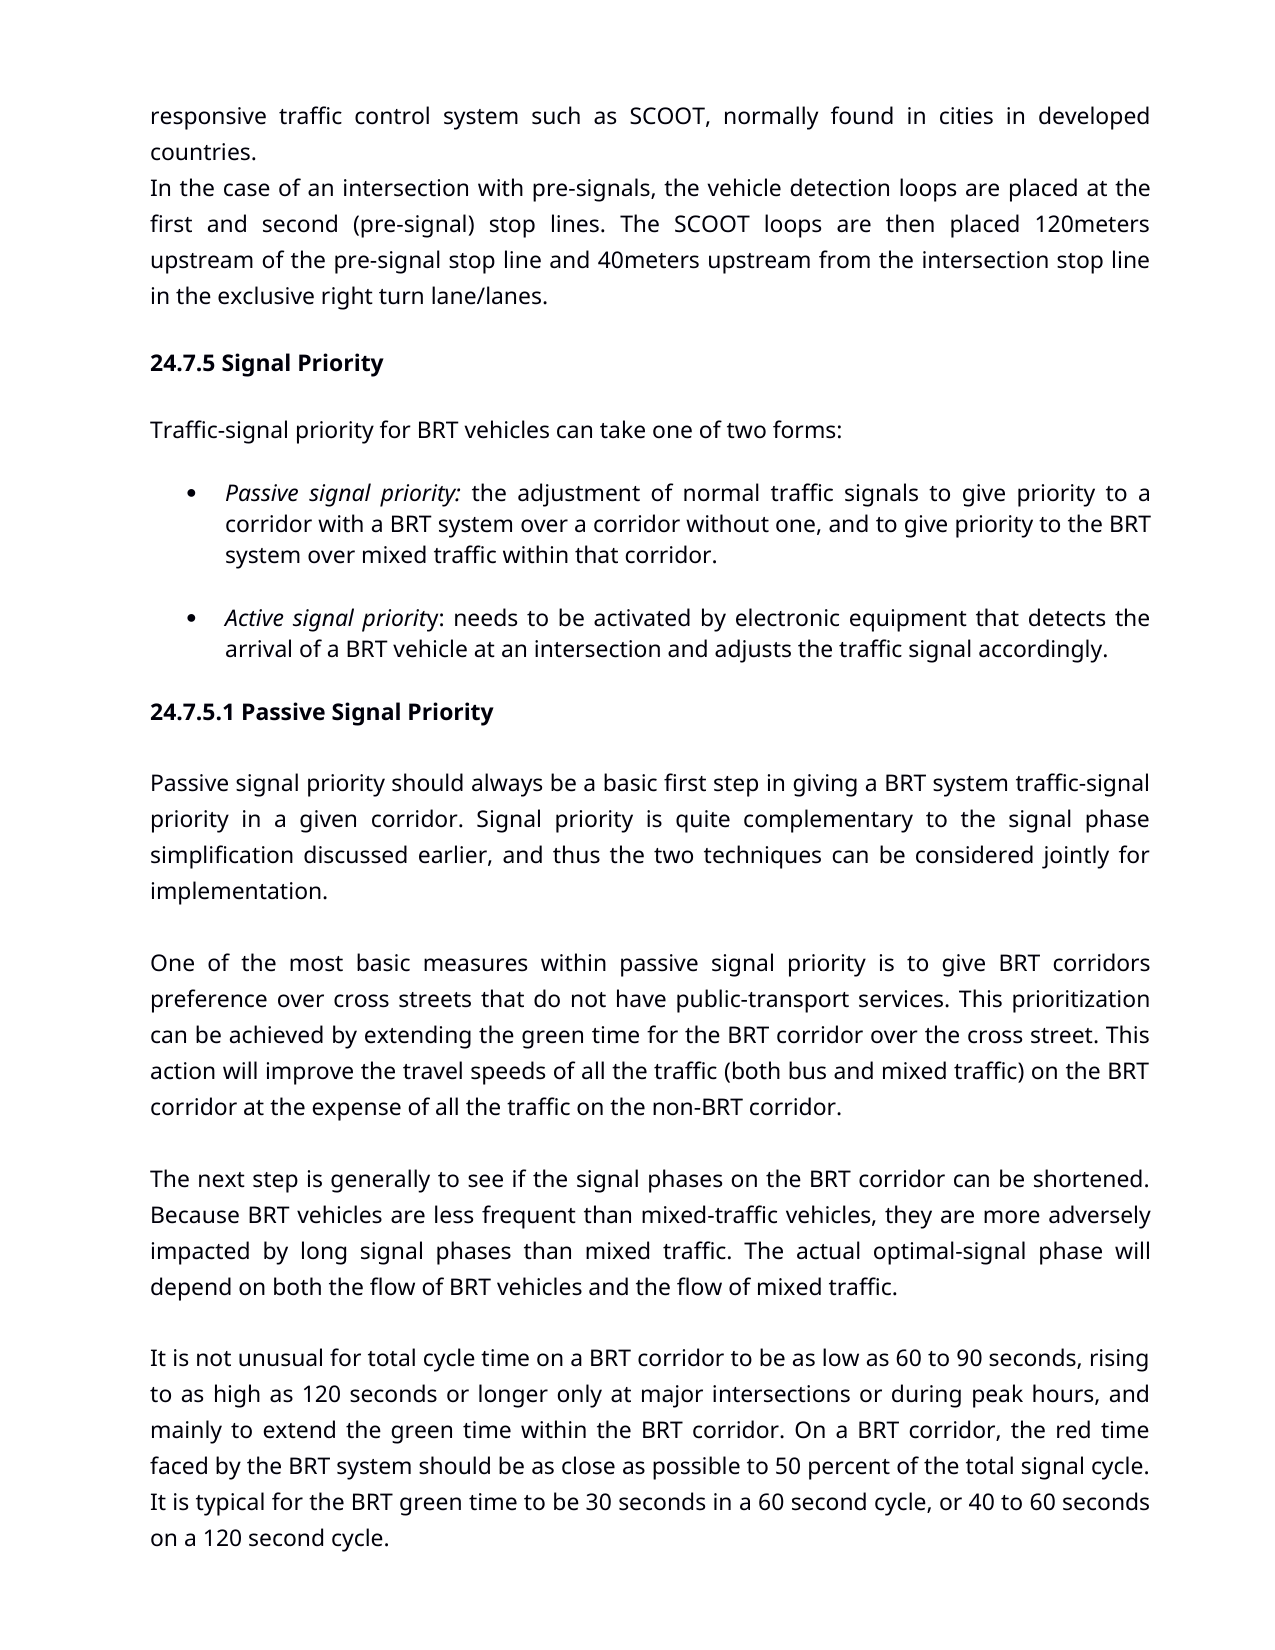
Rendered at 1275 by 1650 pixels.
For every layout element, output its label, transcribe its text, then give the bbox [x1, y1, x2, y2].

text 24.7.5.1 Passive Signal Priority [150, 696, 1152, 727]
text Traffic-signal priority for BRT vehicles can take one of two forms: [150, 414, 1152, 446]
text 24.7.5 Signal Priority [150, 347, 1152, 378]
text The next step is generally to see if the signal phases on the BRT corridor can be shortened. Because BRT vehicles are less frequent than mixed-traffic vehicles, they are more adversely impacted by long signal phases than mixed traffic. The actual optimal-signal phase will depend on both the flow of BRT vehicles and the flow of mixed traffic. [150, 1163, 1152, 1302]
text In the case of an intersection with pre-signals, the vehicle detection loops are placed at the first and second (pre-signal) stop lines. The SCOOT loops are then placed 120meters upstream of the pre-signal stop line and 40meters upstream from the intersection stop line in the exclusive right turn lane/lanes. [150, 172, 1152, 311]
list Active signal priority: needs to be activated by electronic equipment that detects the arrival of a BRT vehicle at an intersection and adjusts the traffic signal accordingly. [187, 602, 1152, 664]
text One of the most basic measures within passive signal priority is to give BRT corridors preference over cross streets that do not have public-transport services. This prioritization can be achieved by extending the green time for the BRT corridor over the cross street. This action will improve the travel speeds of all the traffic (both bus and mixed traffic) on the BRT corridor at the expense of all the traffic on the non-BRT corridor. [150, 947, 1152, 1122]
text Passive signal priority should always be a basic first step in giving a BRT system traffic-signal priority in a given corridor. Signal priority is quite complementary to the signal phase simplification discussed earlier, and thus the two techniques can be considered jointly for implementation. [150, 767, 1152, 906]
text It is not unusual for total cycle time on a BRT corridor to be as low as 60 to 90 seconds, rising to as high as 120 seconds or longer only at major intersections or during peak hours, and mainly to extend the green time within the BRT corridor. On a BRT corridor, the red time faced by the BRT system should be as close as possible to 50 percent of the total signal cycle. It is typical for the BRT green time to be 30 seconds in a 60 second cycle, or 40 to 60 seconds on a 120 second cycle. [150, 1342, 1152, 1553]
list Passive signal priority: the adjustment of normal traffic signals to give priority to a corridor with a BRT system over a corridor without one, and to give priority to the BRT system over mixed traffic within that corridor. [187, 477, 1152, 571]
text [150, 100, 1152, 167]
